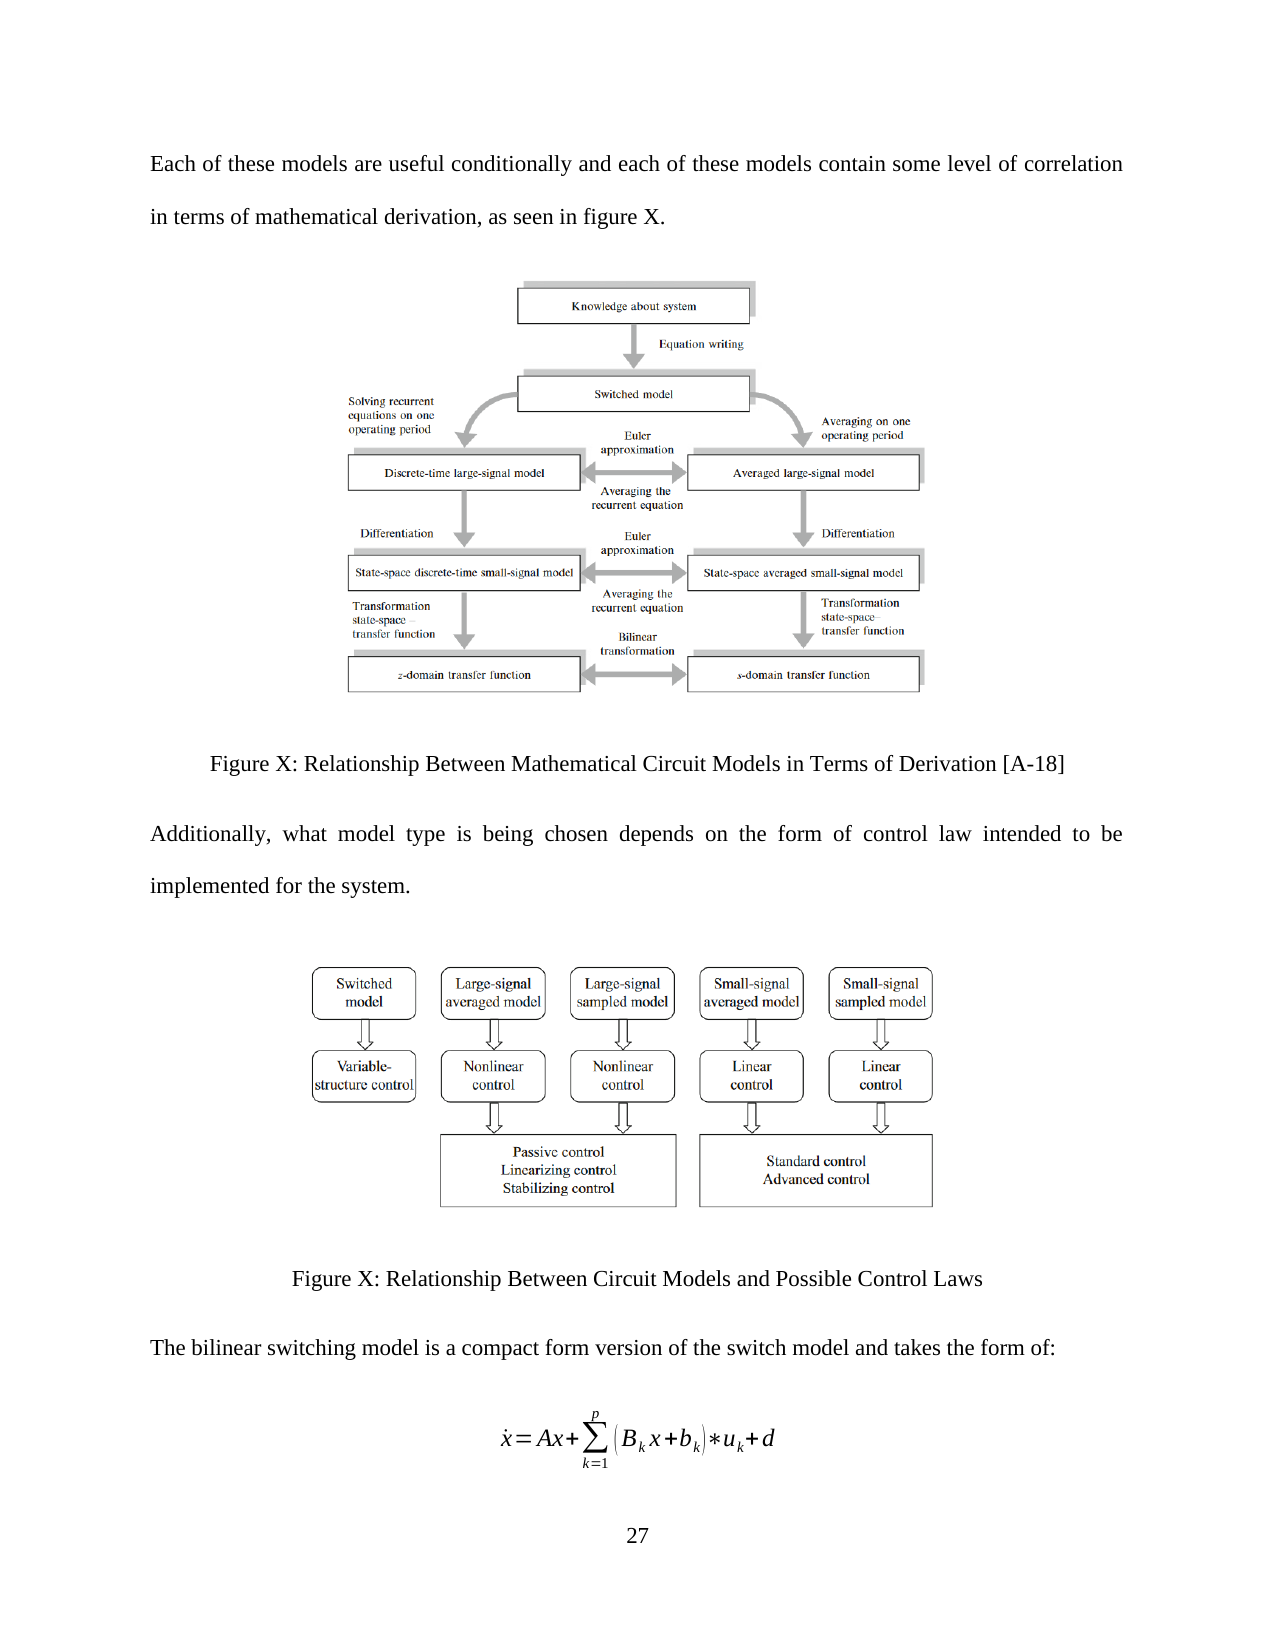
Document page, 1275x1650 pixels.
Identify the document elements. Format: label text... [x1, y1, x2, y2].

text The bilinear switching model is a compact form version of the switch model and takes the form of: [150, 1334, 1125, 1361]
picture [301, 941, 975, 1221]
picture [300, 272, 975, 706]
text Figure X: Relationship Between Circuit Models and Possible Control Laws [150, 1265, 1125, 1291]
text Additionally, what model type is being chosen depends on the form of control law intended to be implemented for the system. [150, 819, 1125, 899]
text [150, 150, 1125, 229]
text Figure X: Relationship Between Mathematical Circuit Models in Terms of Derivation [A-18] [150, 750, 1125, 777]
